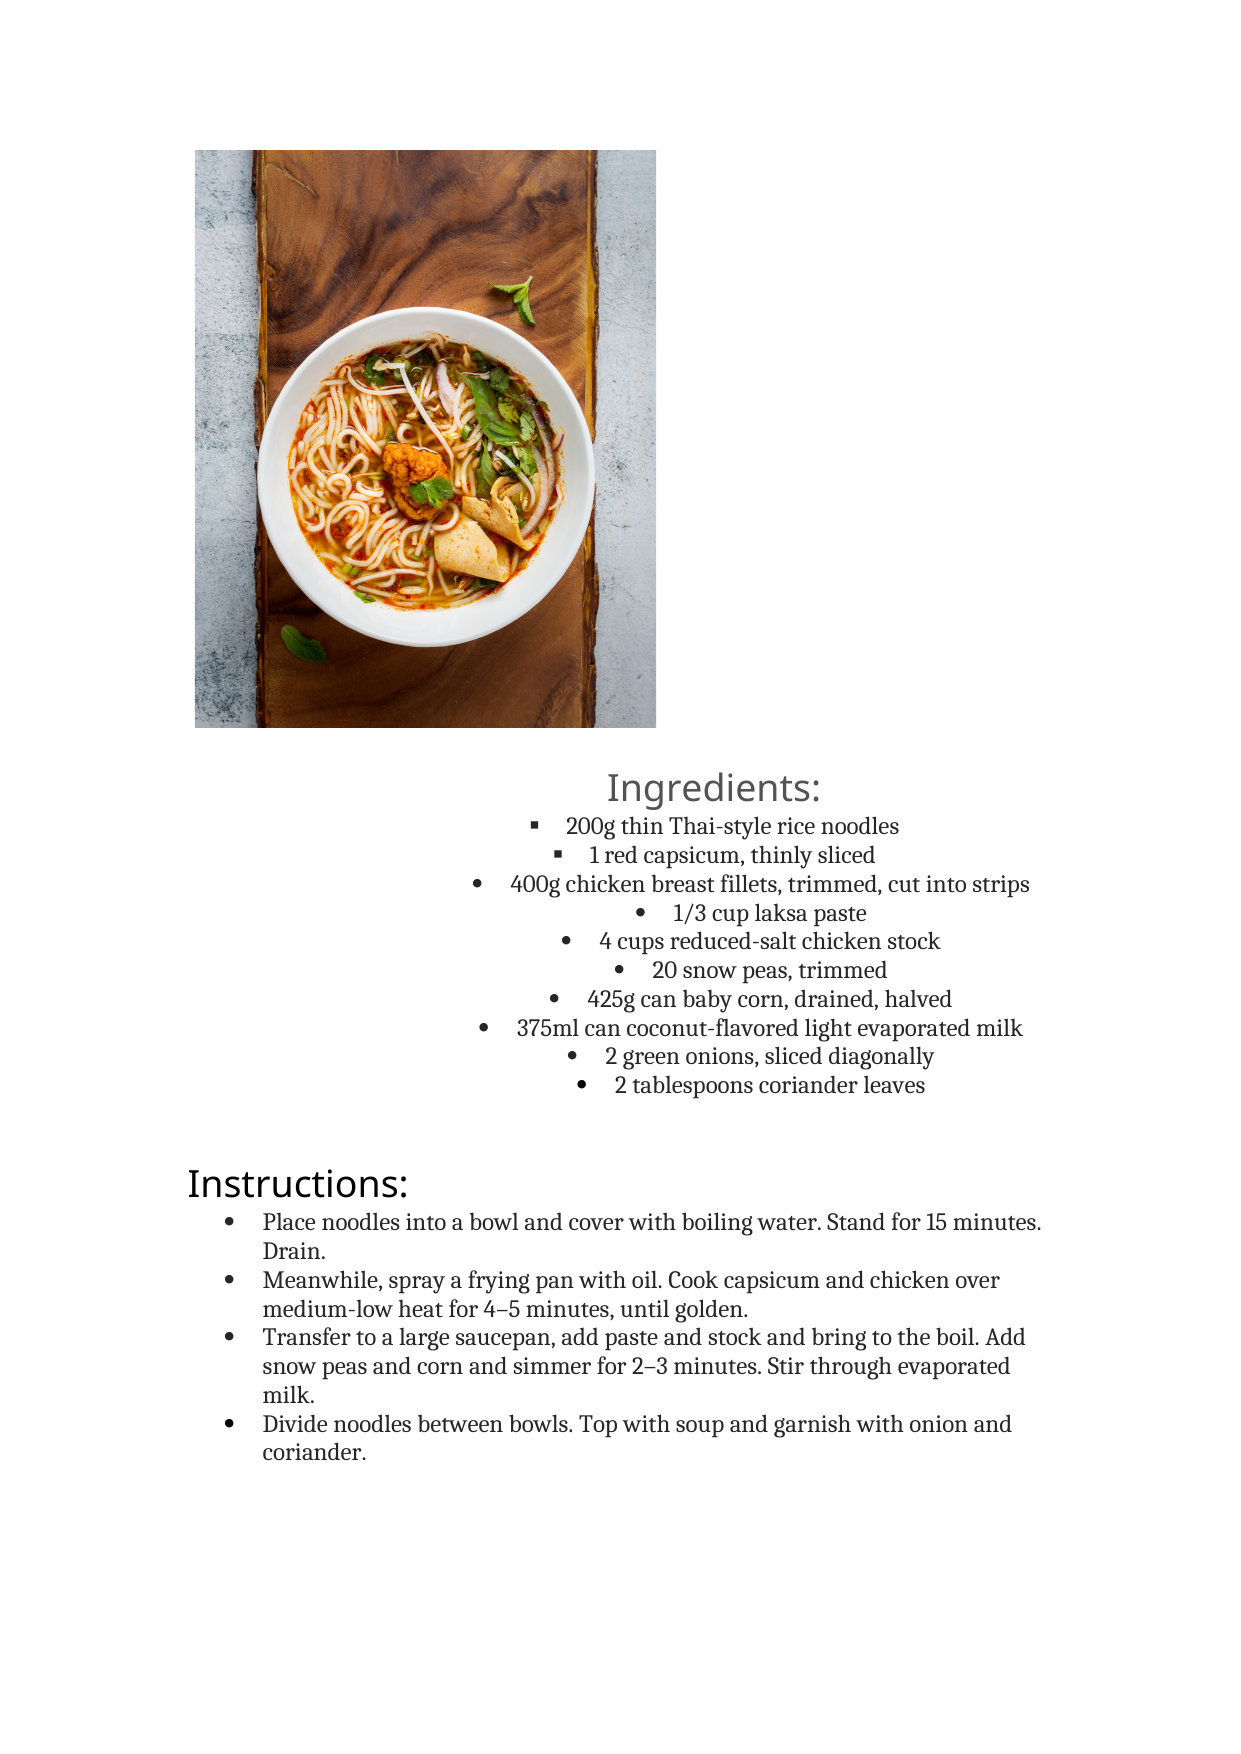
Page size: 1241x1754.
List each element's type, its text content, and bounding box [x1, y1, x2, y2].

list Place noodles into a bowl and cover with boiling water. Stand for 15 minutes. Drain. [225, 1208, 1053, 1266]
list Meanwhile, spray a frying pan with oil. Cook capsicum and chicken over medium-low heat for 4–5 minutes, until golden. [225, 1266, 1053, 1323]
list 2 green onions, sliced diagonally [450, 1042, 1053, 1071]
text Instructions: [187, 1157, 1053, 1208]
list 400g chicken breast fillets, trimmed, cut into strips [450, 870, 1053, 898]
list 1 red capsicum, thinly sliced [375, 841, 1053, 870]
list 375ml can coconut-flavored light evaporated milk [450, 1013, 1053, 1042]
list 4 cups reduced-salt chicken stock [450, 927, 1053, 956]
text Ingredients: [300, 761, 1053, 812]
list 20 snow peas, trimmed [450, 956, 1053, 985]
list 1/3 cup laksa paste [450, 898, 1053, 927]
list Transfer to a large saucepan, add paste and stock and bring to the boil. Add snow peas and corn and simmer for 2–3 minutes. Stir through evaporated milk. [225, 1323, 1053, 1409]
picture [194, 150, 657, 728]
list 2 tablespoons coriander leaves [450, 1071, 1053, 1100]
list Divide noodles between bowls. Top with soup and garnish with onion and coriander. [225, 1409, 1053, 1467]
list 200g thin Thai-style rice noodles [375, 812, 1053, 841]
list 425g can baby corn, drained, halved [450, 985, 1053, 1013]
